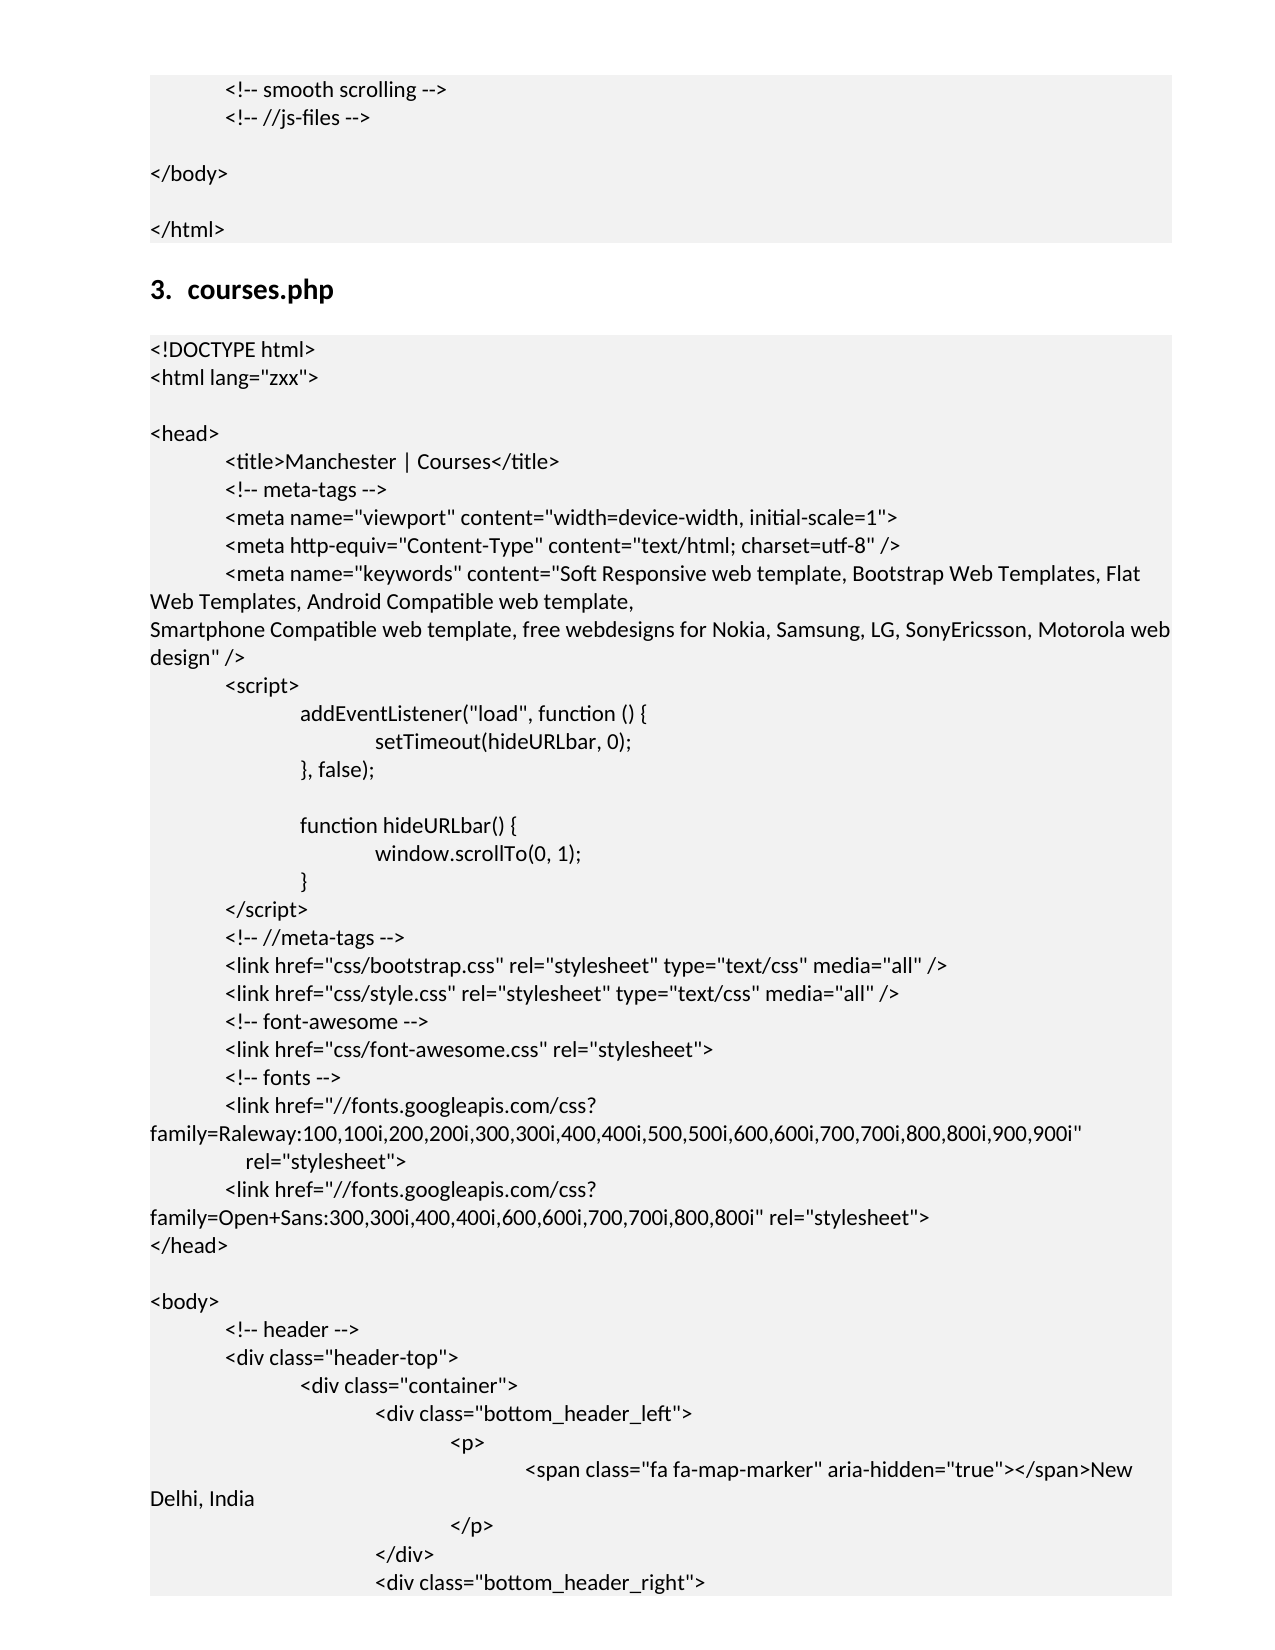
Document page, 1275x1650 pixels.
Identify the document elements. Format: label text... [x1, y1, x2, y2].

text <link href="css/font-awesome.css" rel="stylesheet"> [150, 1035, 1172, 1063]
text <span class="fa fa-map-marker" aria-hidden="true"></span>New Delhi, India [150, 1456, 1172, 1512]
text setTimeout(hideURLbar, 0); [150, 727, 1172, 755]
text <p> [150, 1428, 1172, 1456]
text <link href="//fonts.googleapis.com/css?family=Open+Sans:300,300i,400,400i,600,600i,700,700i,800,800i" rel="stylesheet"> [150, 1175, 1172, 1231]
text </body> [150, 159, 1172, 187]
text addEventListener("load", function () { [150, 699, 1172, 727]
text Smartphone Compatible web template, free webdesigns for Nokia, Samsung, LG, SonyEricsson, Motorola web design" /> [150, 615, 1172, 671]
text <body> [150, 1287, 1172, 1316]
text <div class="bottom_header_right"> [150, 1568, 1172, 1596]
text <!-- //meta-tags --> [150, 923, 1172, 951]
text function hideURLbar() { [150, 811, 1172, 839]
text }, false); [150, 755, 1172, 783]
text <meta name="keywords" content="Soft Responsive web template, Bootstrap Web Templates, Flat Web Templates, Android Compatible web template, [150, 559, 1172, 615]
text <meta http-equiv="Content-Type" content="text/html; charset=utf-8" /> [150, 531, 1172, 559]
text <!-- meta-tags --> [150, 475, 1172, 503]
text <div class="bottom_header_left"> [150, 1399, 1172, 1428]
text <div class="header-top"> [150, 1343, 1172, 1372]
text <meta name="viewport" content="width=device-width, initial-scale=1"> [150, 503, 1172, 531]
text } [150, 867, 1172, 895]
text </head> [150, 1231, 1172, 1259]
text <script> [150, 671, 1172, 699]
text <!-- smooth scrolling --> [150, 75, 1172, 103]
text <!-- header --> [150, 1316, 1172, 1343]
text <html lang="zxx"> [150, 363, 1172, 391]
text <link href="css/bootstrap.css" rel="stylesheet" type="text/css" media="all" /> [150, 951, 1172, 979]
text <head> [150, 419, 1172, 447]
text <!-- fonts --> [150, 1063, 1172, 1091]
list courses.php [150, 271, 1172, 307]
text <link href="//fonts.googleapis.com/css?family=Raleway:100,100i,200,200i,300,300i,400,400i,500,500i,600,600i,700,700i,800,800i,900,900i" [150, 1091, 1172, 1147]
text <link href="css/style.css" rel="stylesheet" type="text/css" media="all" /> [150, 979, 1172, 1007]
text <!-- font-awesome --> [150, 1007, 1172, 1035]
text </script> [150, 895, 1172, 923]
text <!DOCTYPE html> [150, 335, 1172, 363]
text </div> [150, 1540, 1172, 1568]
text rel="stylesheet"> [150, 1147, 1172, 1175]
text <div class="container"> [150, 1372, 1172, 1399]
text <title>Manchester | Courses</title> [150, 447, 1172, 475]
text </p> [150, 1512, 1172, 1540]
text <!-- //js-files --> [150, 103, 1172, 131]
text </html> [150, 215, 1172, 243]
text window.scrollTo(0, 1); [150, 839, 1172, 867]
